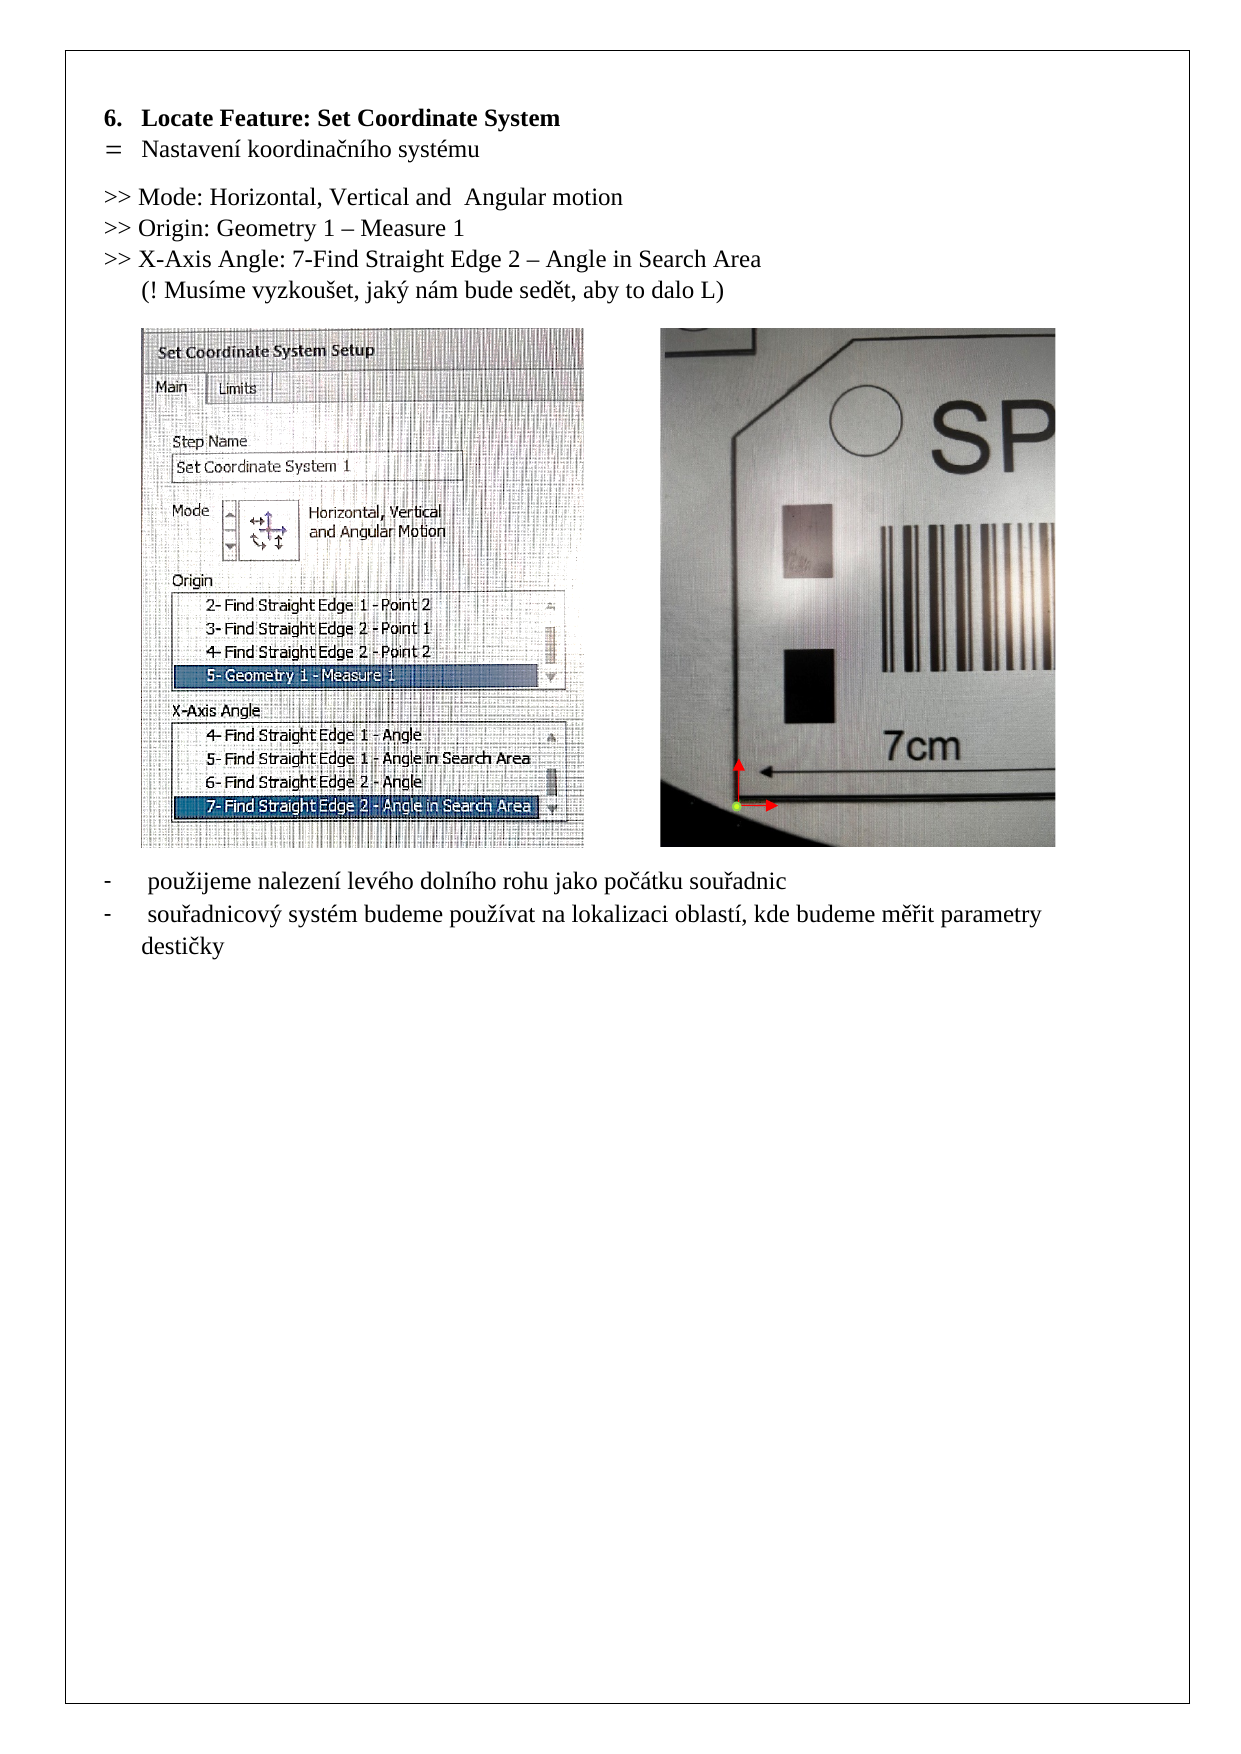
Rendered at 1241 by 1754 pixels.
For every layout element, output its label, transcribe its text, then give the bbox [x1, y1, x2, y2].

list Locate Feature: Set Coordinate System [103, 103, 1093, 132]
list Nastavení koordinačního systému [103, 134, 1093, 163]
text (! Musíme vyzkoušet, jaký nám bude sedět, aby to dalo L) [103, 275, 1093, 304]
text >> Mode: Horizontal, Vertical and Angular motion [103, 182, 1093, 211]
list souřadnicový systém budeme používat na lokalizaci oblastí, kde budeme měřit parametry destičky [103, 898, 1093, 959]
text >> X-Axis Angle: 7-Find Straight Edge 2 – Angle in Search Area [103, 244, 1093, 273]
text >> Origin: Geometry 1 – Measure 1 [103, 213, 1093, 242]
list použijeme nalezení levého dolního rohu jako počátku souřadnic [103, 865, 1093, 896]
picture [660, 328, 1056, 847]
picture [141, 328, 584, 848]
